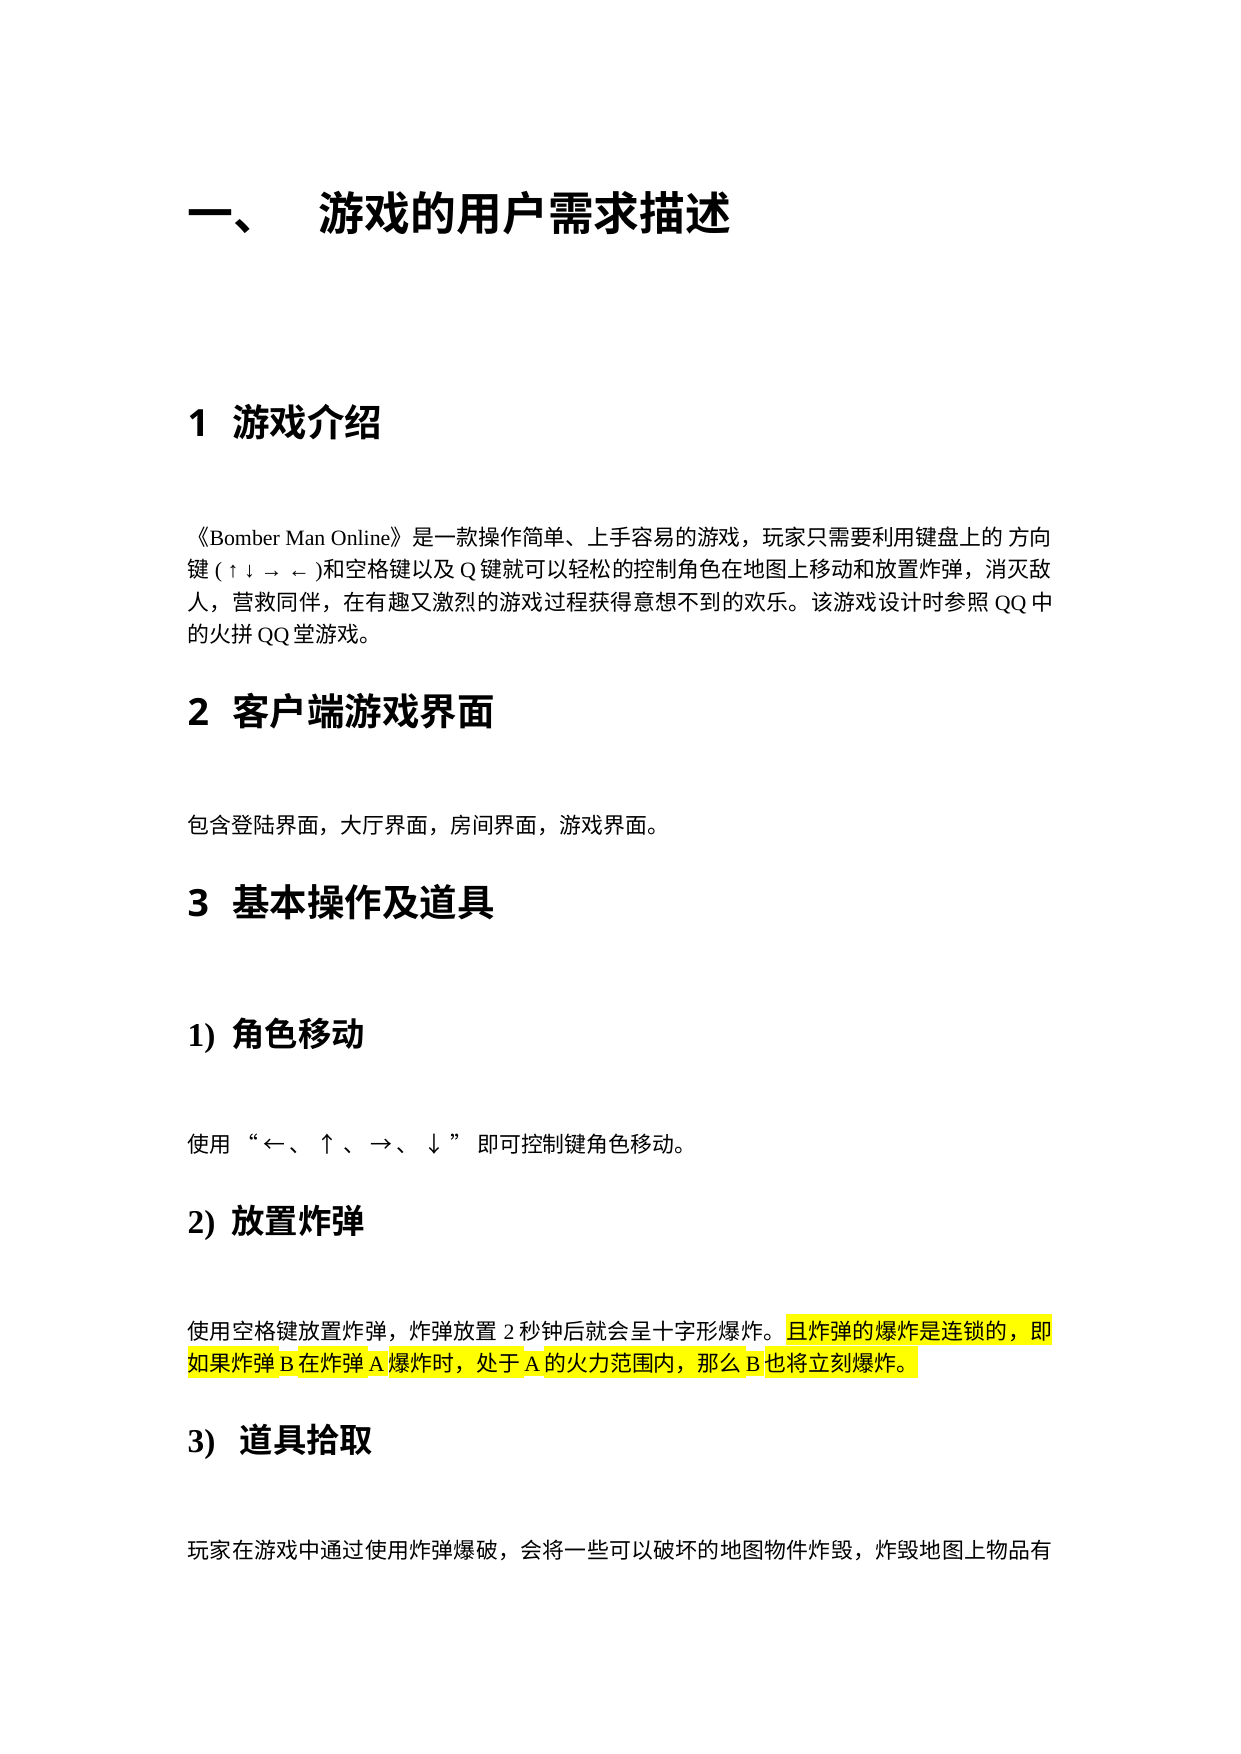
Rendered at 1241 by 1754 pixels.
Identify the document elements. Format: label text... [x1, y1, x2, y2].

text 《Bomber Man Online》是一款操作简单、上手容易的游戏，玩家只需要利用键盘上的 方向键 ( ↑ ↓ → ← )和空格键以及Q键就可以轻松的控制角色在地图上移动和放置炸弹，消灭敌人，营救同伴，在有趣又激烈的游戏过程获得意想不到的欢乐。该游戏设计时参照QQ中的火拼QQ堂游戏。 [187, 519, 1053, 649]
subtitle 道具拾取 [187, 1405, 1053, 1470]
subtitle 客户端游戏界面 [187, 676, 1053, 741]
subtitle 游戏介绍 [187, 387, 1053, 452]
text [187, 1533, 1053, 1565]
subtitle 基本操作及道具 [187, 868, 1053, 933]
subtitle 放置炸弹 [187, 1186, 1053, 1251]
subtitle 游戏的用户需求描述 [187, 162, 1053, 259]
text 使用空格键放置炸弹，炸弹放置2秒钟后就会呈十字形爆炸。且炸弹的爆炸是连锁的，即如果炸弹B在炸弹A爆炸时，处于A的火力范围内，那么B也将立刻爆炸。 [187, 1313, 1053, 1378]
text 使用 “ ← 、 ↑ 、 → 、 ↓ ” 即可控制键角色移动。 [187, 1127, 1053, 1159]
subtitle 角色移动 [187, 999, 1053, 1064]
text 包含登陆界面，大厅界面，房间界面，游戏界面。 [187, 808, 1053, 841]
